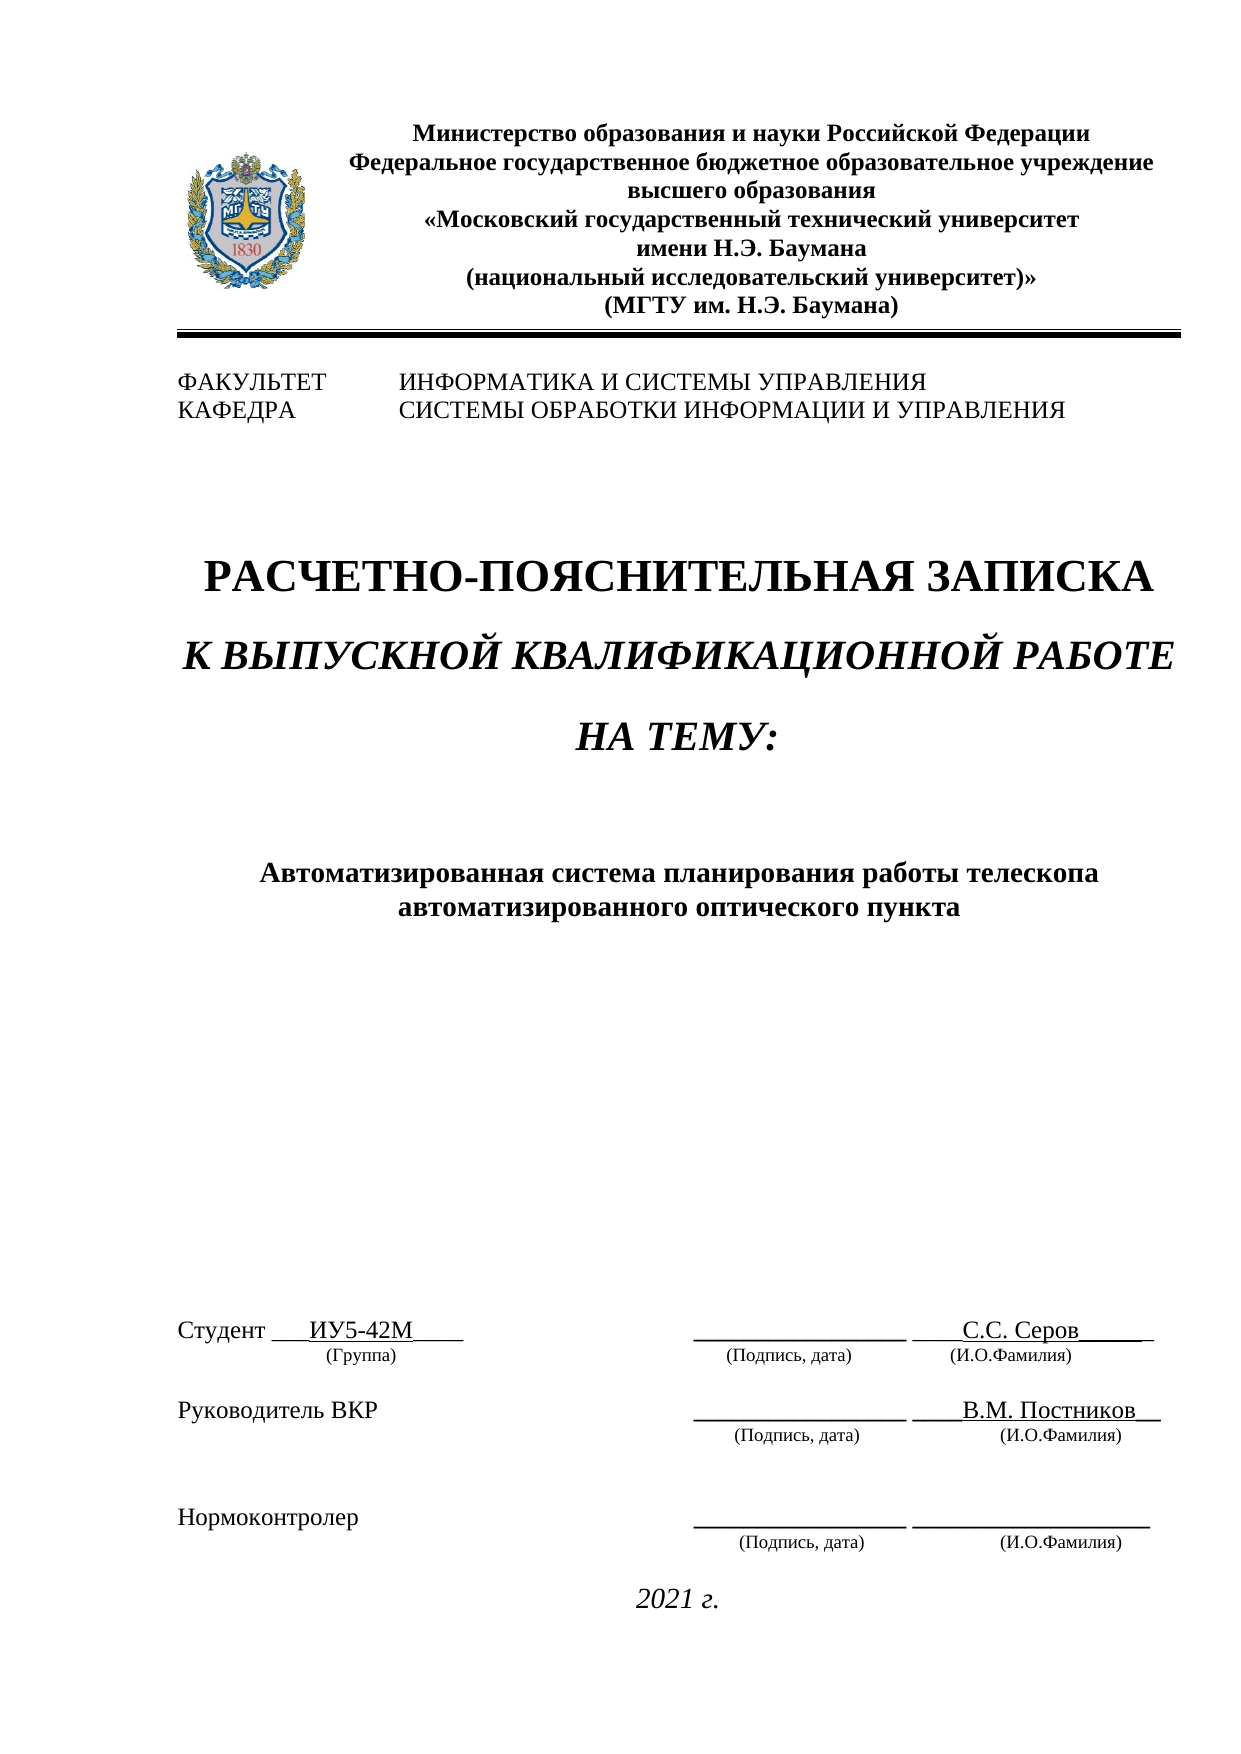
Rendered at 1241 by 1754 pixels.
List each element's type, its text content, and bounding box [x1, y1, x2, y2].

text (Подпись, дата) (И.О.Фамилия) [177, 1423, 1122, 1445]
table_header Министерство образования и науки Российской Федерации Федеральное государственное бюджетное образовательное учреждение высшего образования «Московский государственный технический университет имени Н.Э. Баумана (национальный исследовательский университет)» (МГТУ им. Н.Э. Баумана) [321, 118, 1181, 319]
text ФАКУЛЬТЕТ ИНФОРМАТИКА И СИСТЕМЫ УПРАВЛЕНИЯ [177, 367, 1181, 396]
text Нормоконтролер _________________ ___________________ [177, 1502, 1181, 1531]
picture [186, 152, 305, 287]
table_header [177, 118, 321, 319]
text (Группа) (Подпись, дата) (И.О.Фамилия) [251, 1344, 1122, 1366]
text РАСЧЕТНО-ПОЯСНИТЕЛЬНАЯ ЗАПИСКА [177, 549, 1181, 602]
text К ВЫПУСКНОЙ КВАЛИФИКАЦИОННОЙ РАБОТЕ [177, 630, 1181, 678]
text Автоматизированная система планирования работы телескопа автоматизированного оптического пункта [177, 856, 1181, 923]
text 2021 г. [177, 1582, 1181, 1615]
text Руководитель ВКР _________________ ____В.М. Постников__ [177, 1395, 1181, 1423]
text (Подпись, дата) (И.О.Фамилия) [177, 1531, 1122, 1553]
text КАФЕДРА Системы обработки информации и управления [177, 396, 1181, 424]
text НА ТЕМУ: [177, 712, 1181, 760]
text Студент ___ИУ5-42М____ _________________ ____С.С. Серов______ [177, 1316, 1181, 1344]
